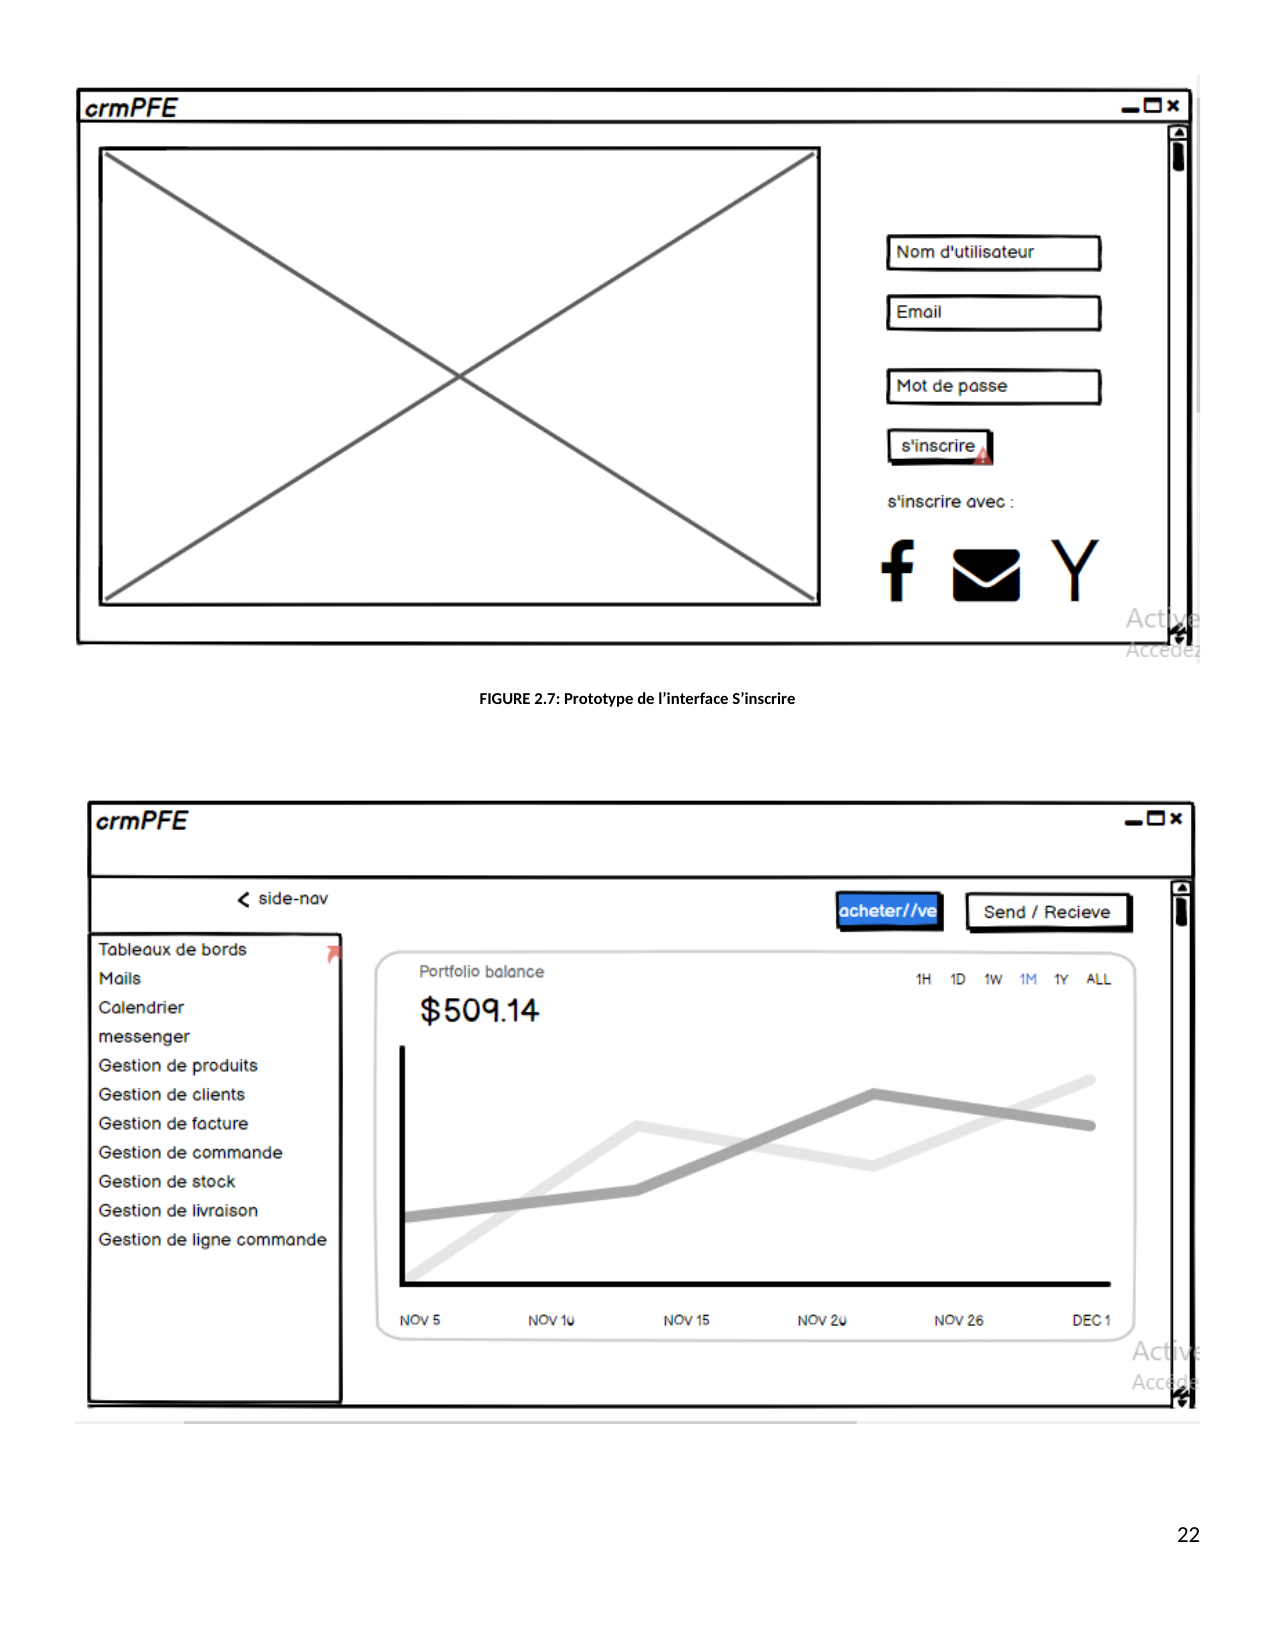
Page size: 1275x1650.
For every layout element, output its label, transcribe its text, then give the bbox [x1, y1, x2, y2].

text FIGURE 2.7: Prototype de l’interface S’inscrire [75, 688, 1200, 708]
picture [75, 75, 1200, 664]
picture [75, 794, 1200, 1424]
